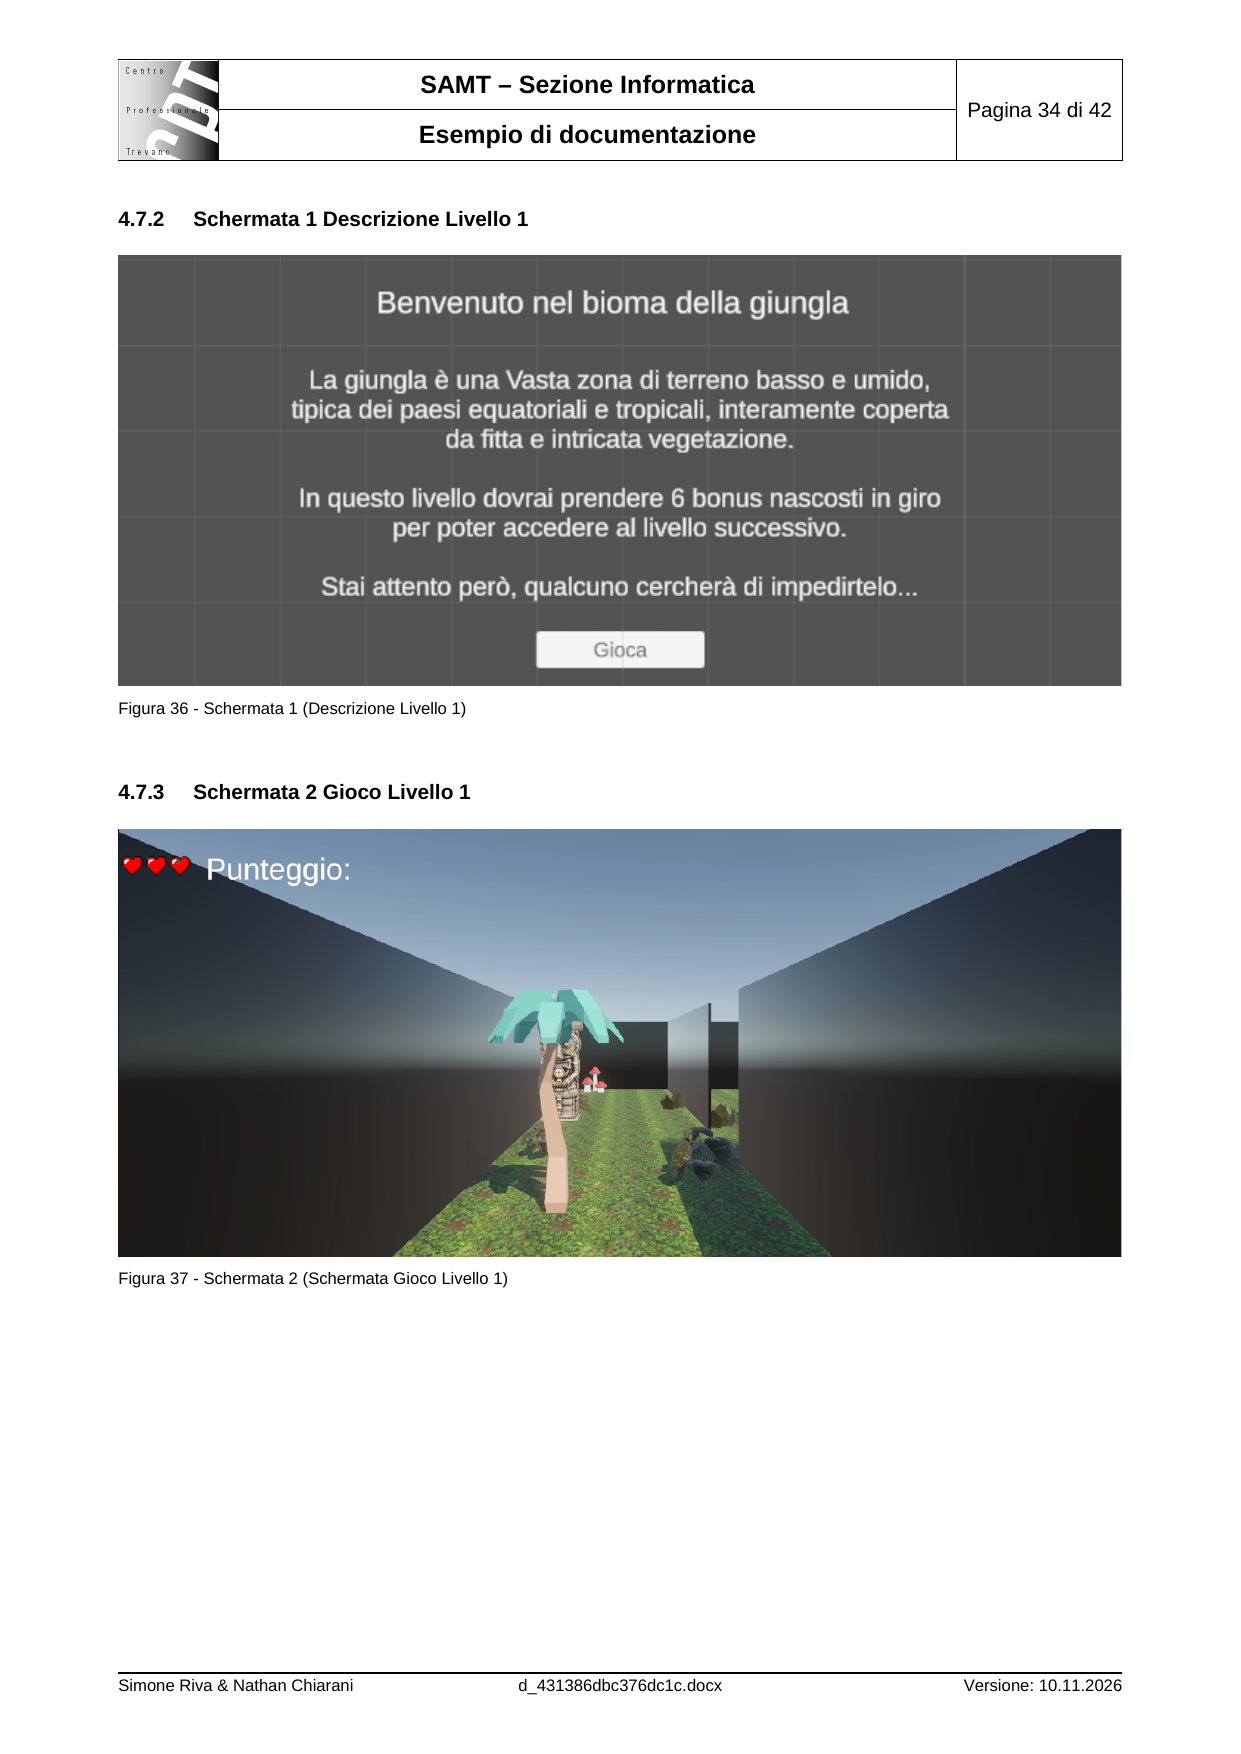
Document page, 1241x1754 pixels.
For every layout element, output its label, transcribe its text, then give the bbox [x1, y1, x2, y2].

picture [118, 255, 1122, 686]
picture [118, 829, 1122, 1257]
picture [118, 60, 219, 160]
subtitle Schermata 2 Gioco Livello 1 [118, 780, 1122, 804]
subtitle Schermata 1 Descrizione Livello 1 [118, 207, 1122, 231]
